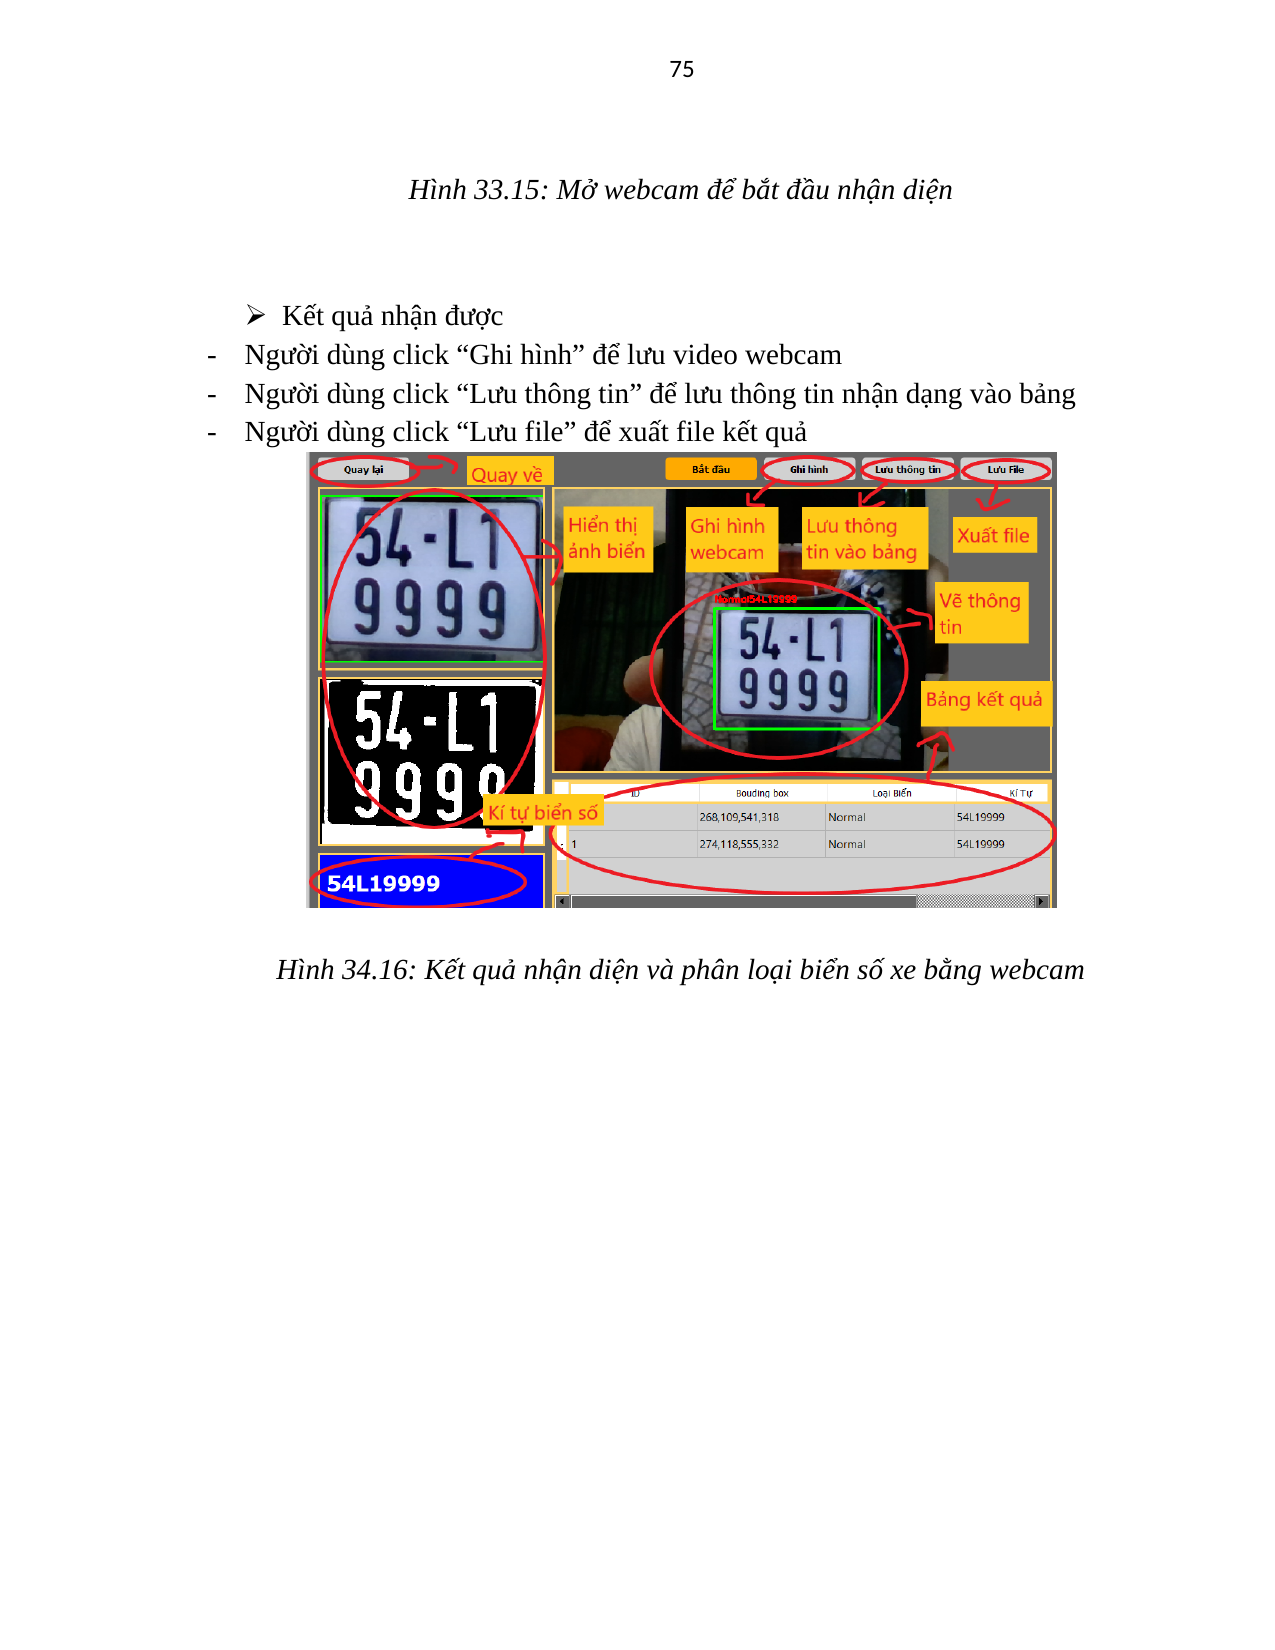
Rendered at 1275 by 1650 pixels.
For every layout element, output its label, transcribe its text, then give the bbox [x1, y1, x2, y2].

list Người dùng click “Lưu thông tin” để lưu thông tin nhận dạng vào bảng [207, 376, 1157, 409]
list Người dùng click “Ghi hình” để lưu video webcam [207, 337, 1157, 371]
list Người dùng click “Lưu file” để xuất file kết quả [207, 414, 1157, 448]
picture [306, 452, 1057, 908]
list Kết quả nhận được [244, 298, 1157, 332]
